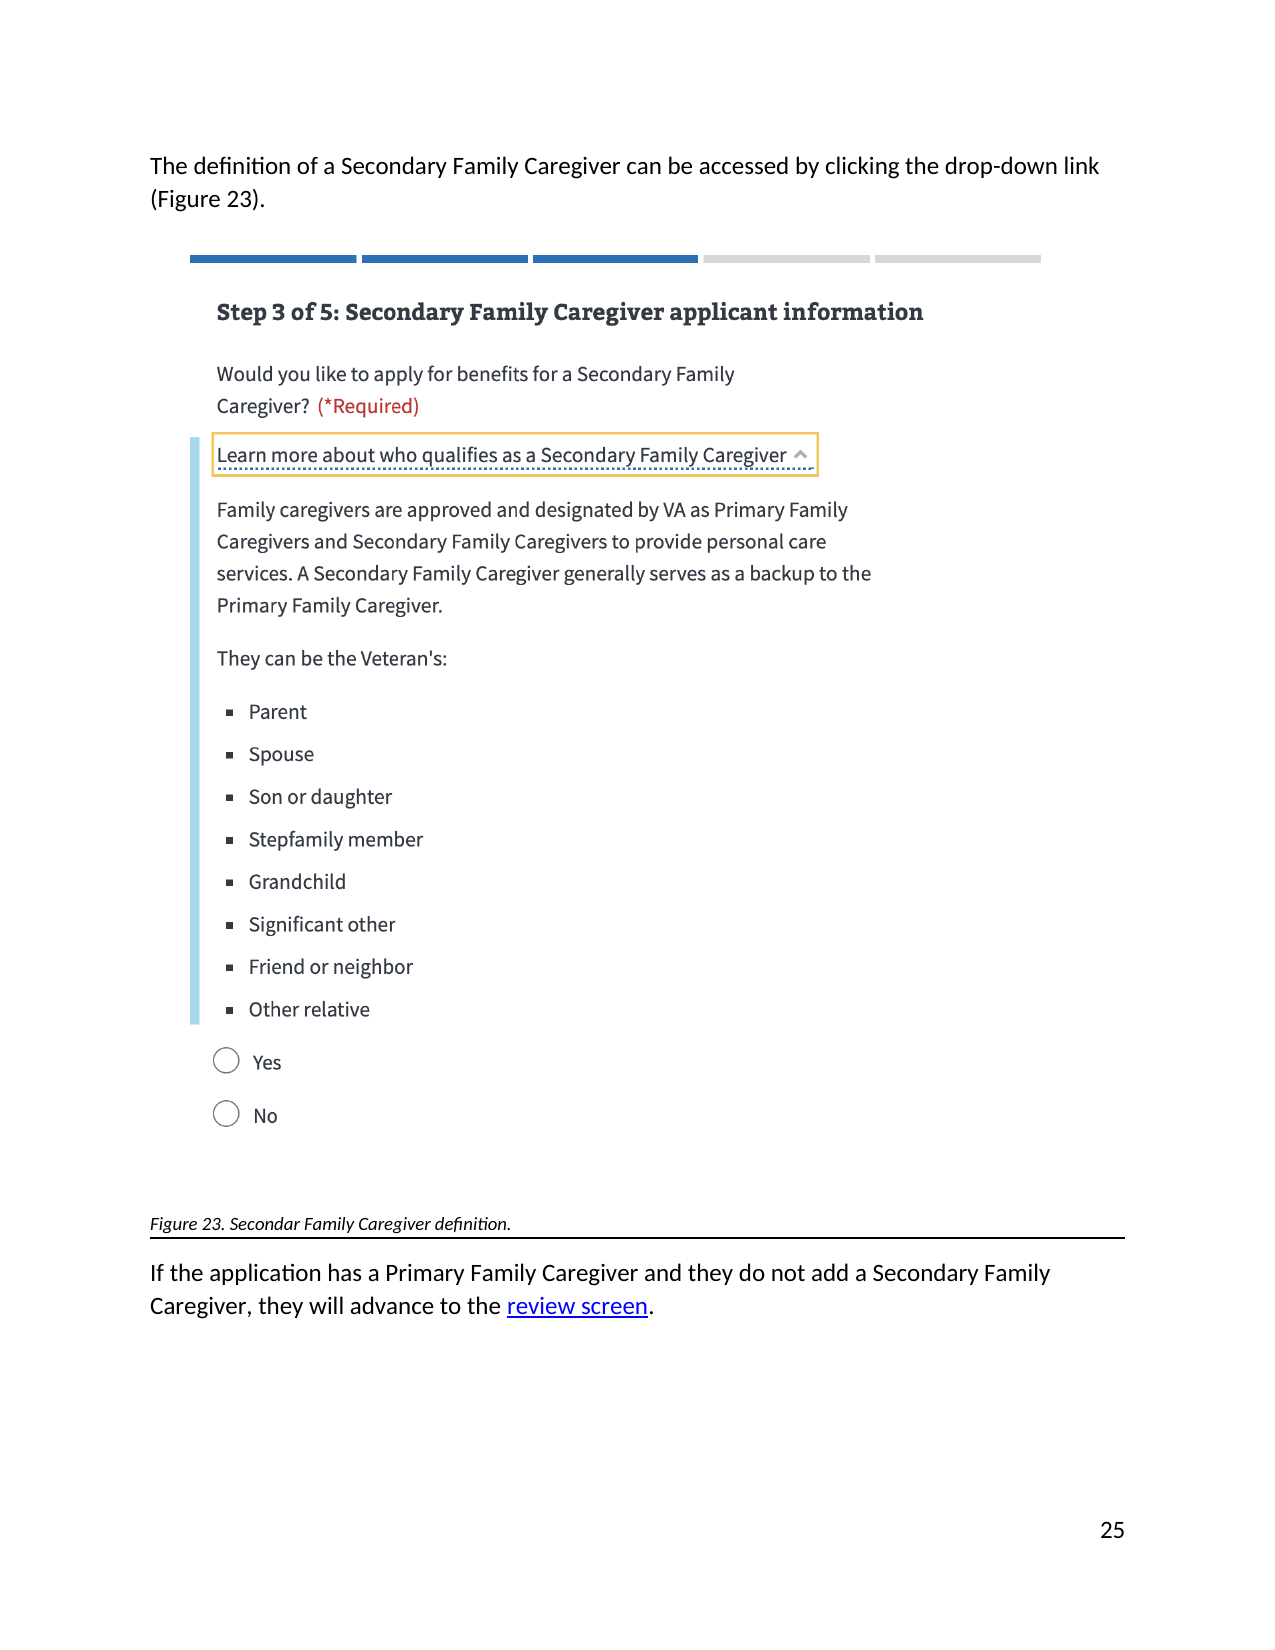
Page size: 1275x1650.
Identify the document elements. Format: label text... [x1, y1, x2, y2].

text The definition of a Secondary Family Caregiver can be accessed by clicking the drop-down link (Figure 23). [150, 150, 1125, 213]
text If the application has a Primary Family Caregiver and they do not add a Secondary Family Caregiver, they will advance to the review screen. [150, 1257, 1125, 1321]
picture [150, 232, 1125, 1161]
text Figure 23. Secondar Family Caregiver definition. [150, 1180, 1125, 1237]
